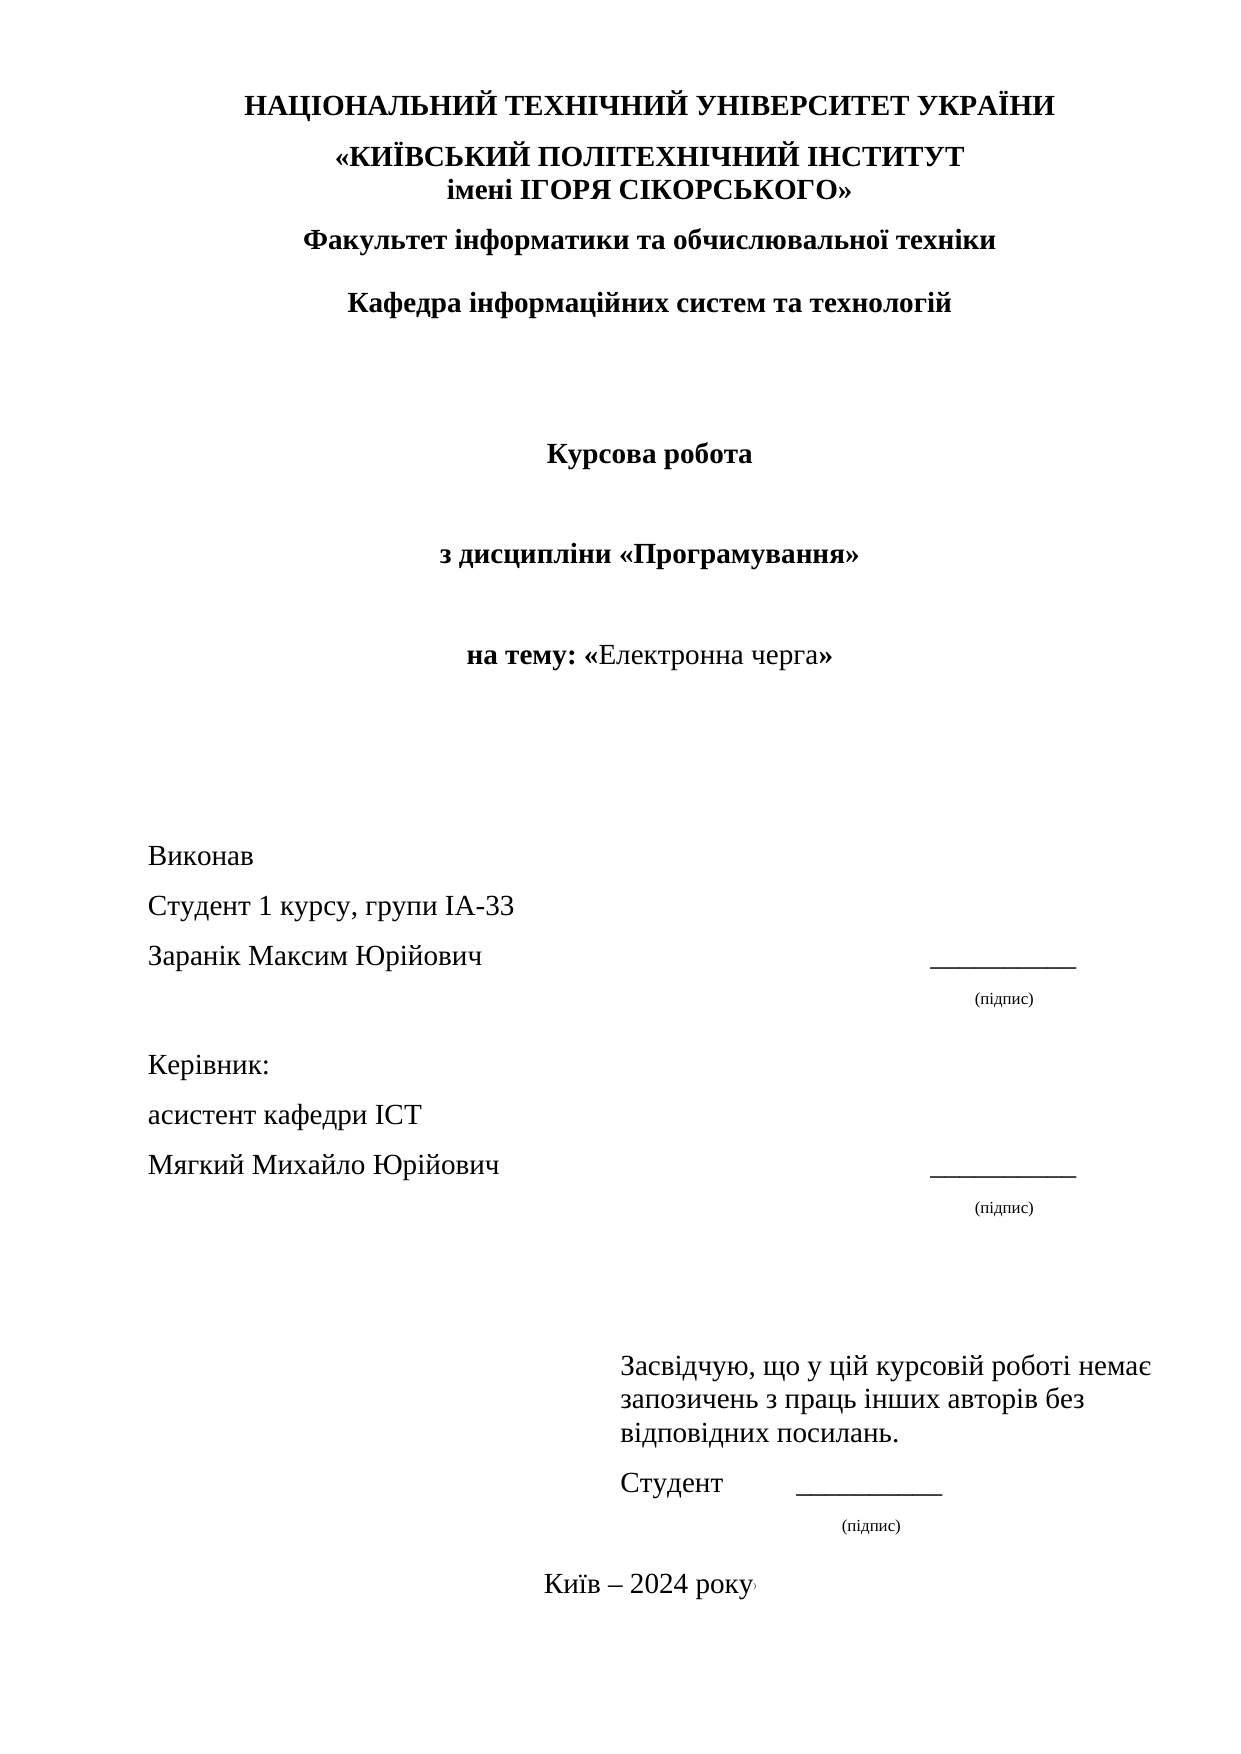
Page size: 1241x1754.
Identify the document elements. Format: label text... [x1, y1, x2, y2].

text «КИЇВСЬКИЙ ПОЛІТЕХНІЧНИЙ ІНСТИТУТ імені ІГОРЯ СІКОРСЬКОГО» [148, 139, 1152, 206]
text Студент __________ [620, 1465, 1152, 1499]
text асистент кафедри ІСТ [148, 1097, 1152, 1131]
text НАЦІОНАЛЬНИЙ ТЕХНІЧНИЙ УНІВЕРСИТЕТ УКРАЇНИ [148, 88, 1152, 122]
text Кафедра інформаційних систем та технологій [148, 285, 1152, 319]
text з дисципліни «Програмування» [148, 536, 1152, 570]
text Засвідчую, що у цій курсовій роботі немає запозичень з праць інших авторів без відповідних посилань. [620, 1348, 1152, 1449]
text (підпис) [148, 988, 1152, 1022]
text Студент 1 курсу, групи ІА-33 [148, 888, 1152, 921]
text Виконав [148, 838, 1152, 871]
text Факультет інформатики та обчислювальної техніки [148, 222, 1152, 256]
text Керівник: [148, 1047, 1152, 1080]
text Київ – 2024 року) [148, 1566, 1152, 1599]
text (підпис) [148, 1516, 1152, 1549]
text Заранік Максим Юрійович __________ [148, 938, 1152, 972]
text Мягкий Михайло Юрійович __________ [148, 1147, 1152, 1181]
text на тему: «Електронна черга» [148, 637, 1152, 670]
text Курсова робота [148, 436, 1152, 469]
text (підпис) [148, 1197, 1152, 1231]
